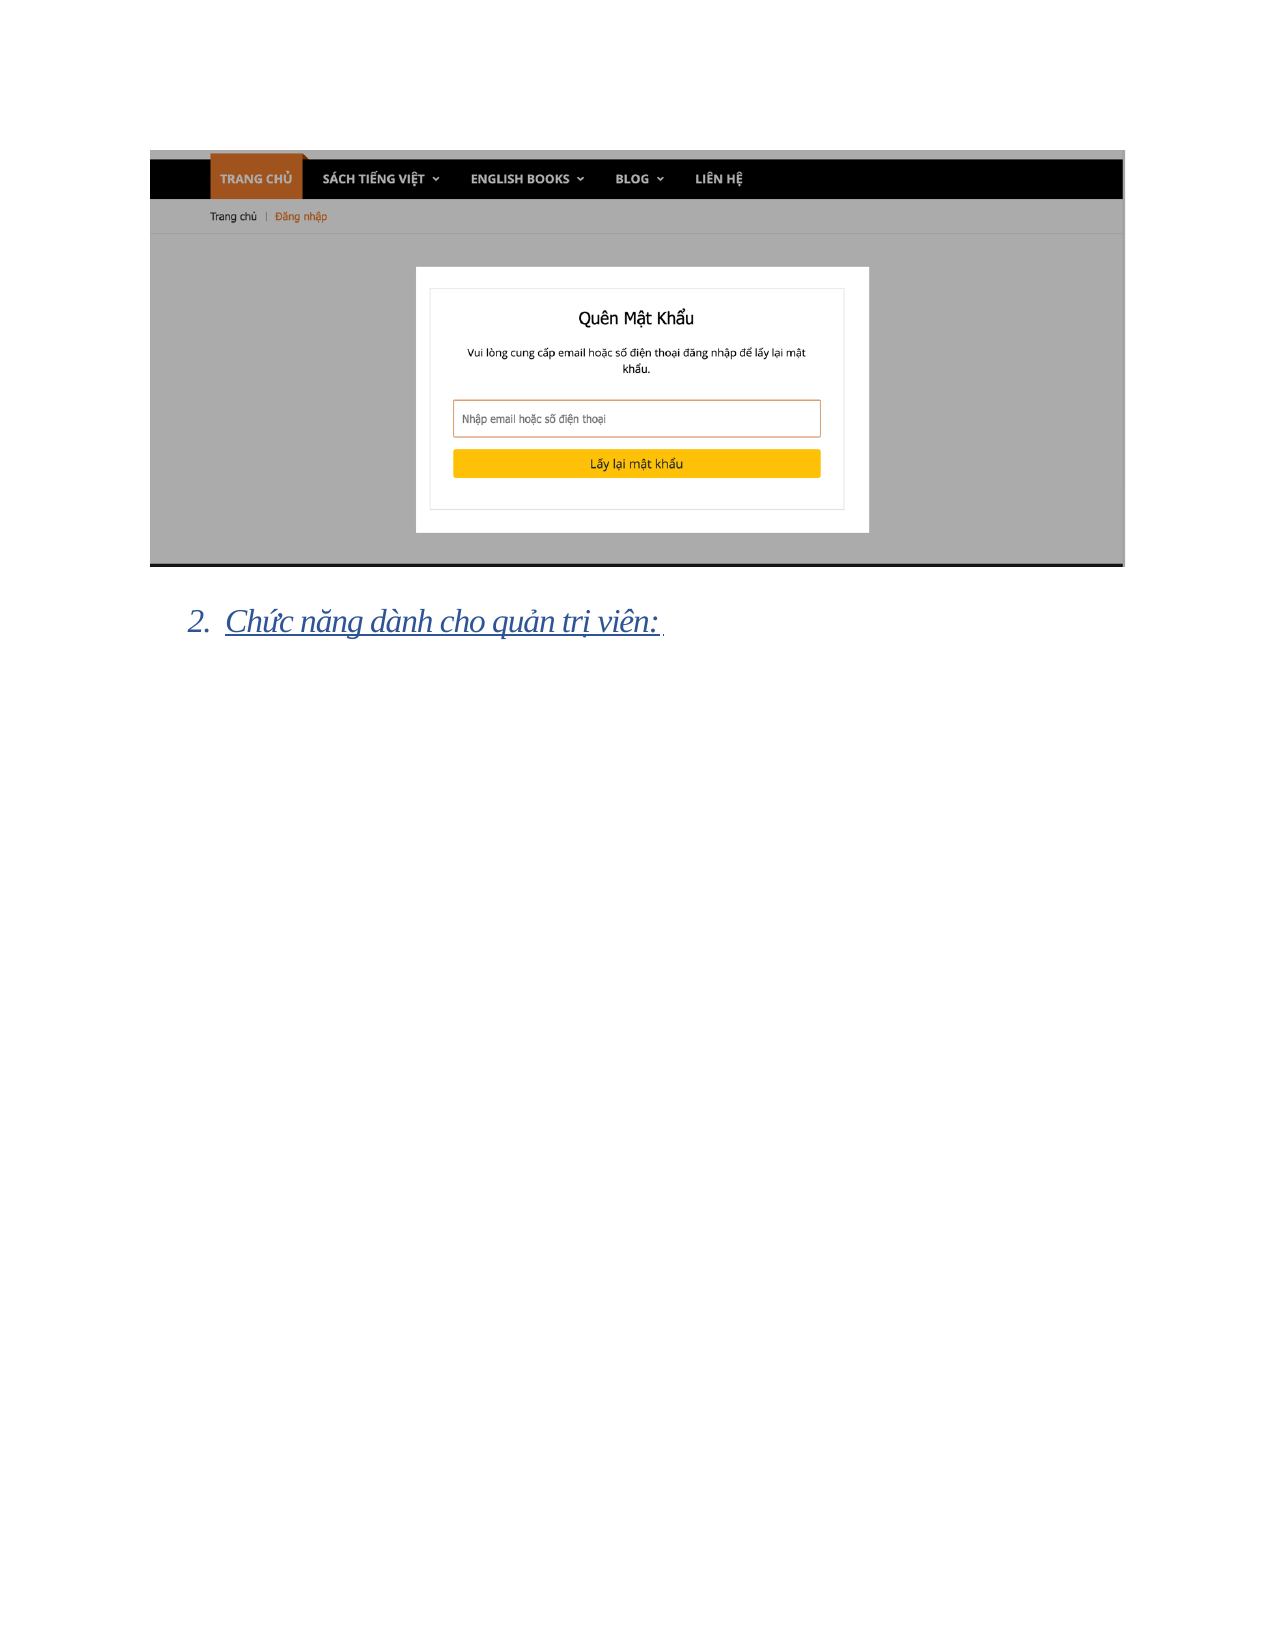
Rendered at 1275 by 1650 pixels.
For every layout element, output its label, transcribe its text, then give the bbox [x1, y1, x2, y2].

picture [150, 150, 1125, 567]
subtitle Chức năng dành cho quản trị viên: [187, 601, 1125, 639]
